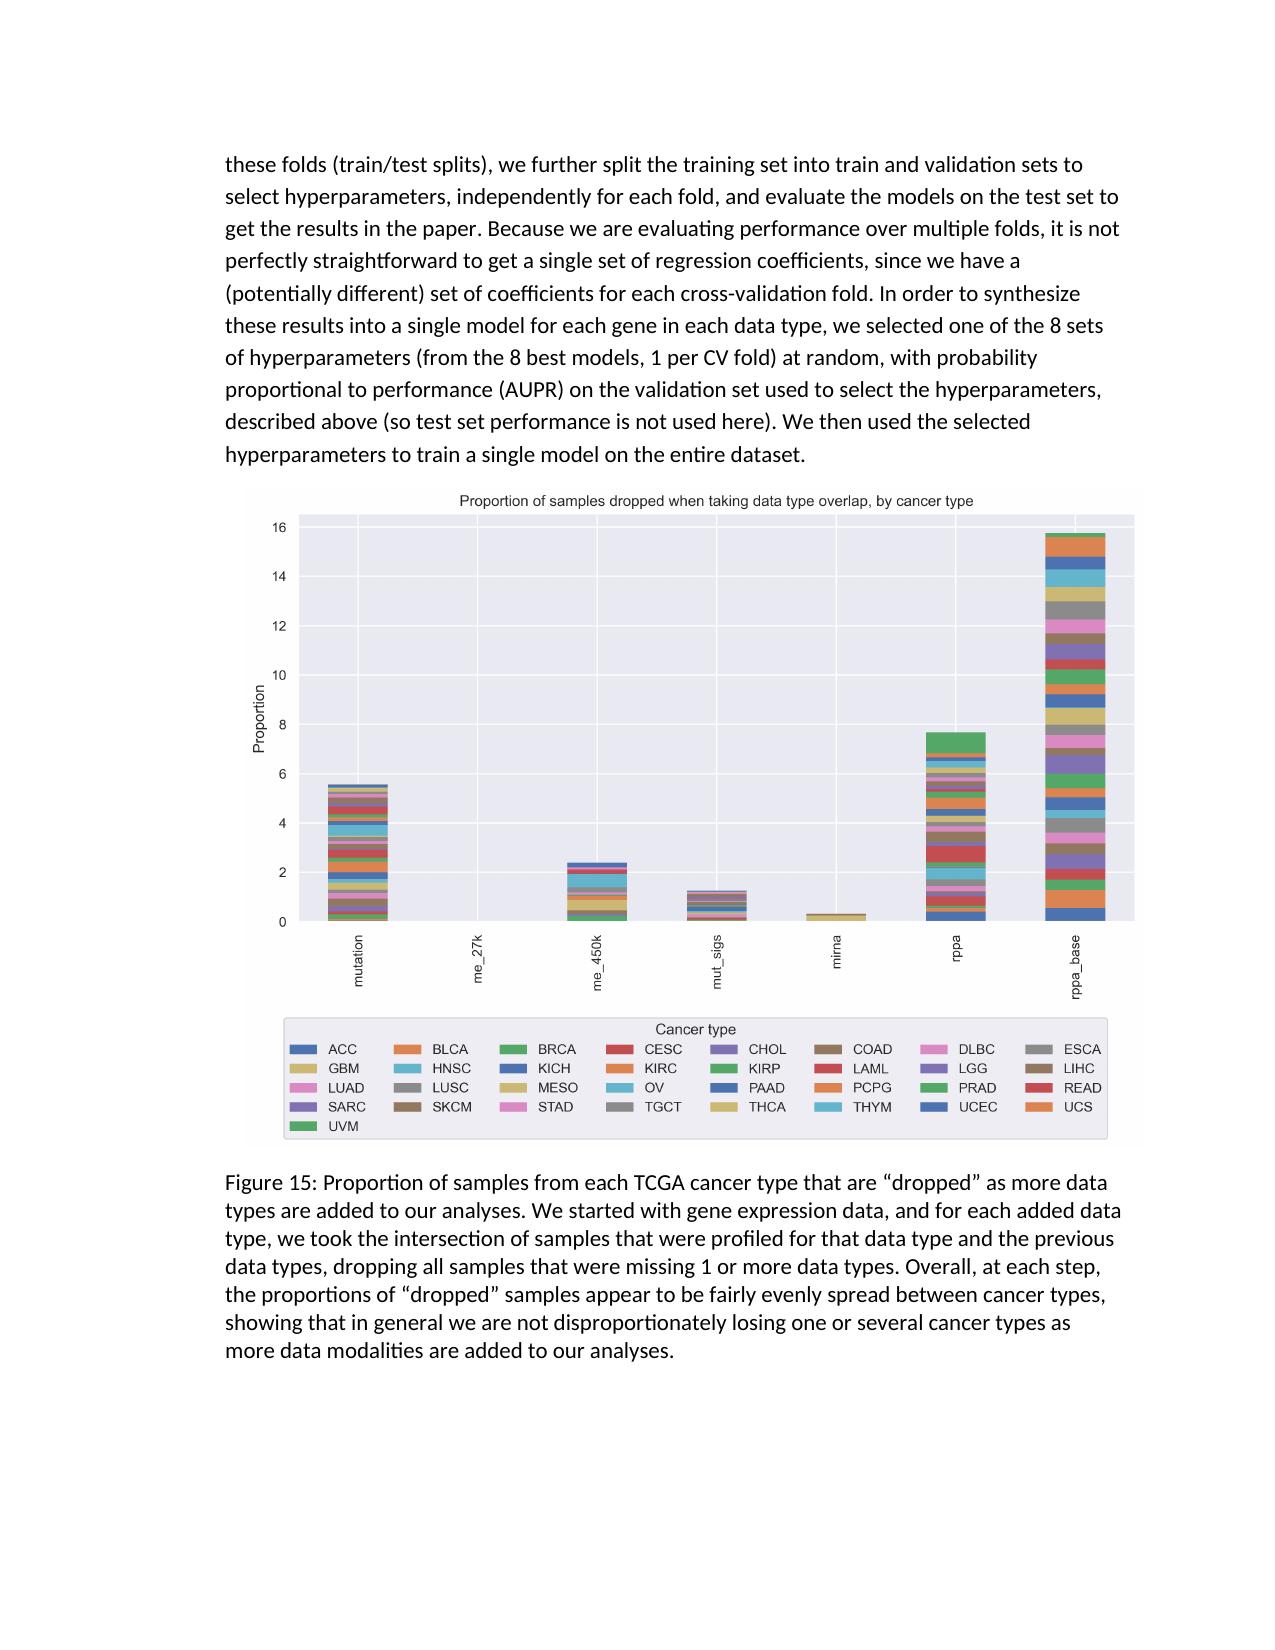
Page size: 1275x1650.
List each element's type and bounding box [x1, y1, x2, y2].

picture [243, 486, 1144, 1148]
text [225, 150, 1125, 468]
